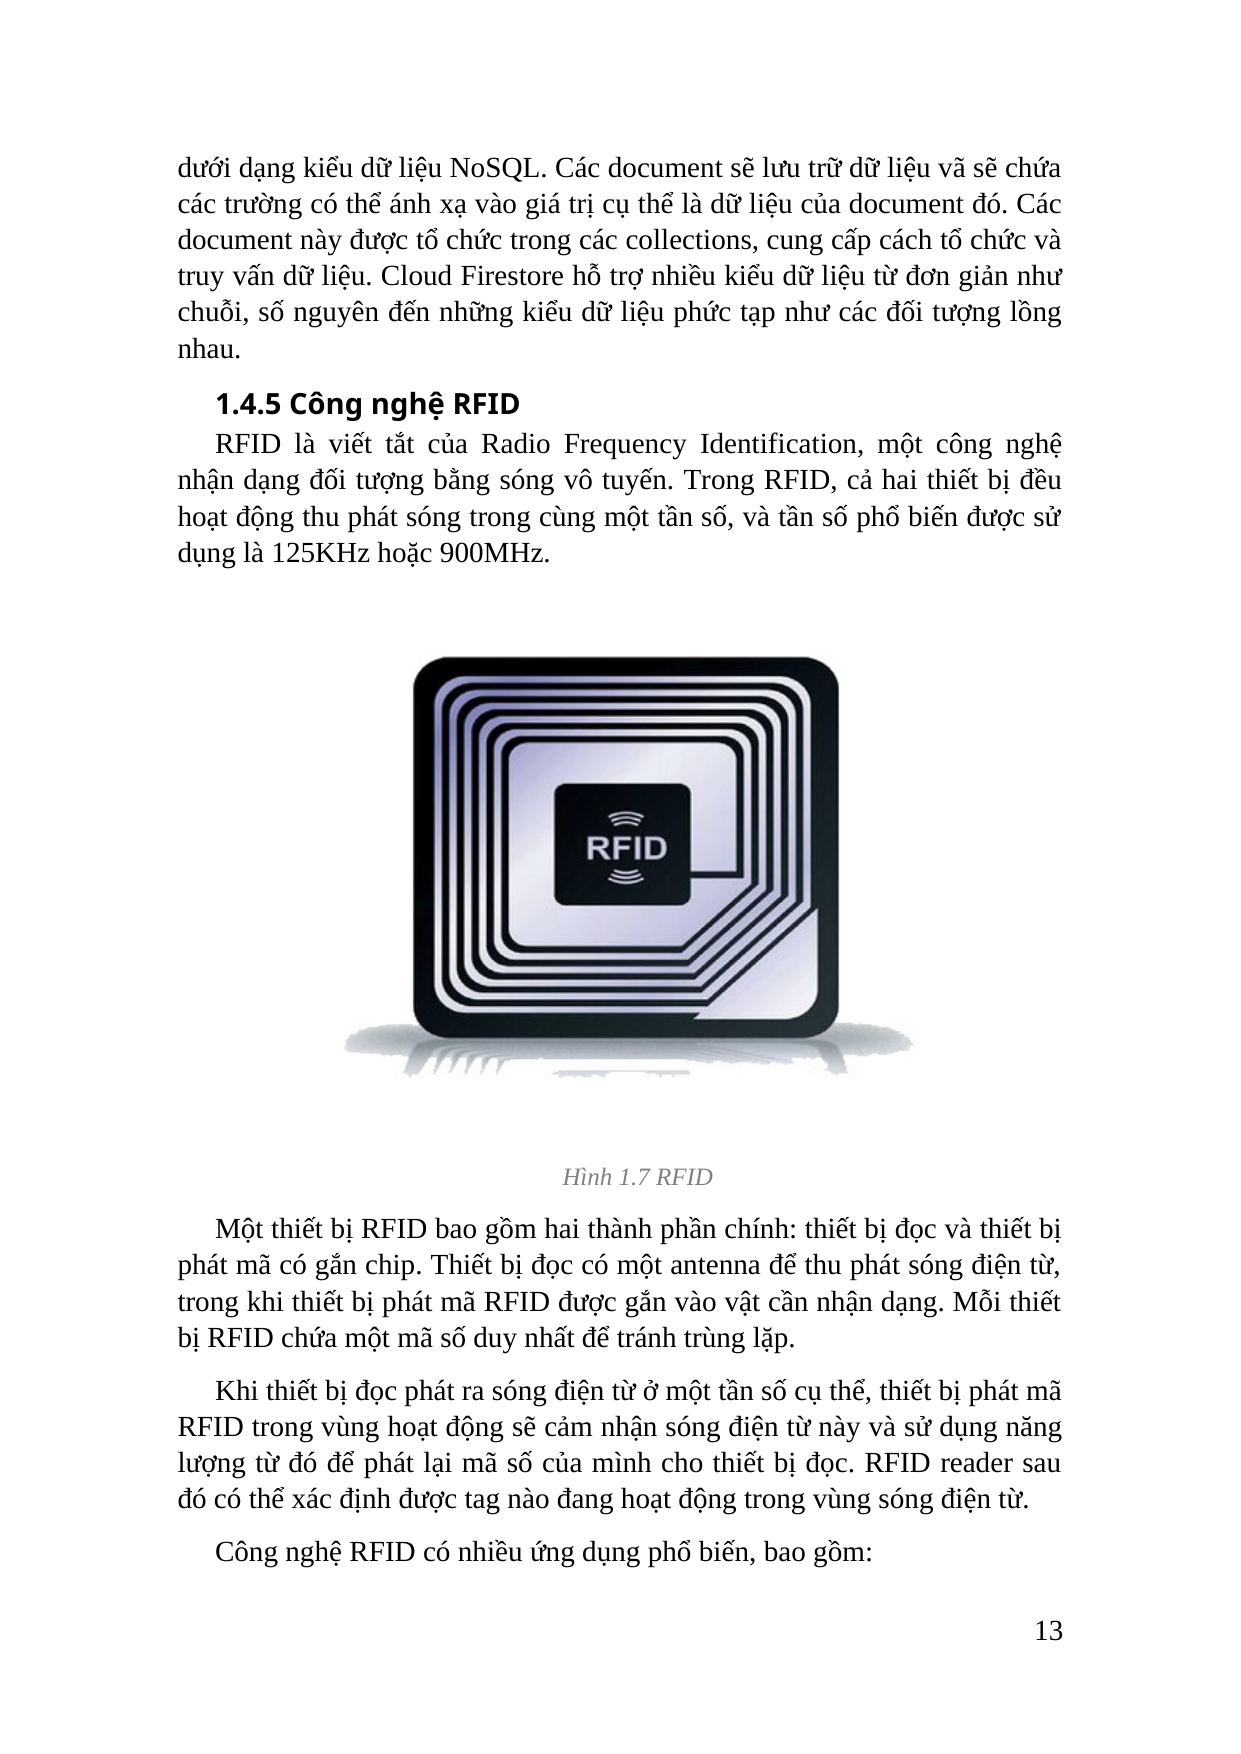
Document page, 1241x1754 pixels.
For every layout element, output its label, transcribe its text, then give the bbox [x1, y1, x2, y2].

picture [307, 587, 933, 1146]
text Công nghệ RFID có nhiều ứng dụng phổ biến, bao gồm: [177, 1534, 1063, 1567]
text Khi thiết bị đọc phát ra sóng điện từ ở một tần số cụ thể, thiết bị phát mã RFID trong vùng hoạt động sẽ cảm nhận sóng điện từ này và sử dụng năng lượng từ đó để phát lại mã số của mình cho thiết bị đọc. RFID reader sau đó có thể xác định được tag nào đang hoạt động trong vùng sóng điện từ. [177, 1373, 1063, 1514]
text Một thiết bị RFID bao gồm hai thành phần chính: thiết bị đọc và thiết bị phát mã có gắn chip. Thiết bị đọc có một antenna để thu phát sóng điện từ, trong khi thiết bị phát mã RFID được gắn vào vật cần nhận dạng. Mỗi thiết bị RFID chứa một mã số duy nhất để tránh trùng lặp. [177, 1211, 1063, 1353]
text RFID là viết tắt của Radio Frequency Identification, một công nghệ nhận dạng đối tượng bằng sóng vô tuyến. Trong RFID, cả hai thiết bị đều hoạt động thu phát sóng trong cùng một tần số, và tần số phổ biến được sử dụng là 125KHz hoặc 900MHz. [177, 426, 1063, 568]
subtitle 1.4.5 Công nghệ RFID [177, 383, 1063, 423]
text Hình 1.7 RFID [177, 1162, 1063, 1191]
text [177, 150, 1063, 364]
